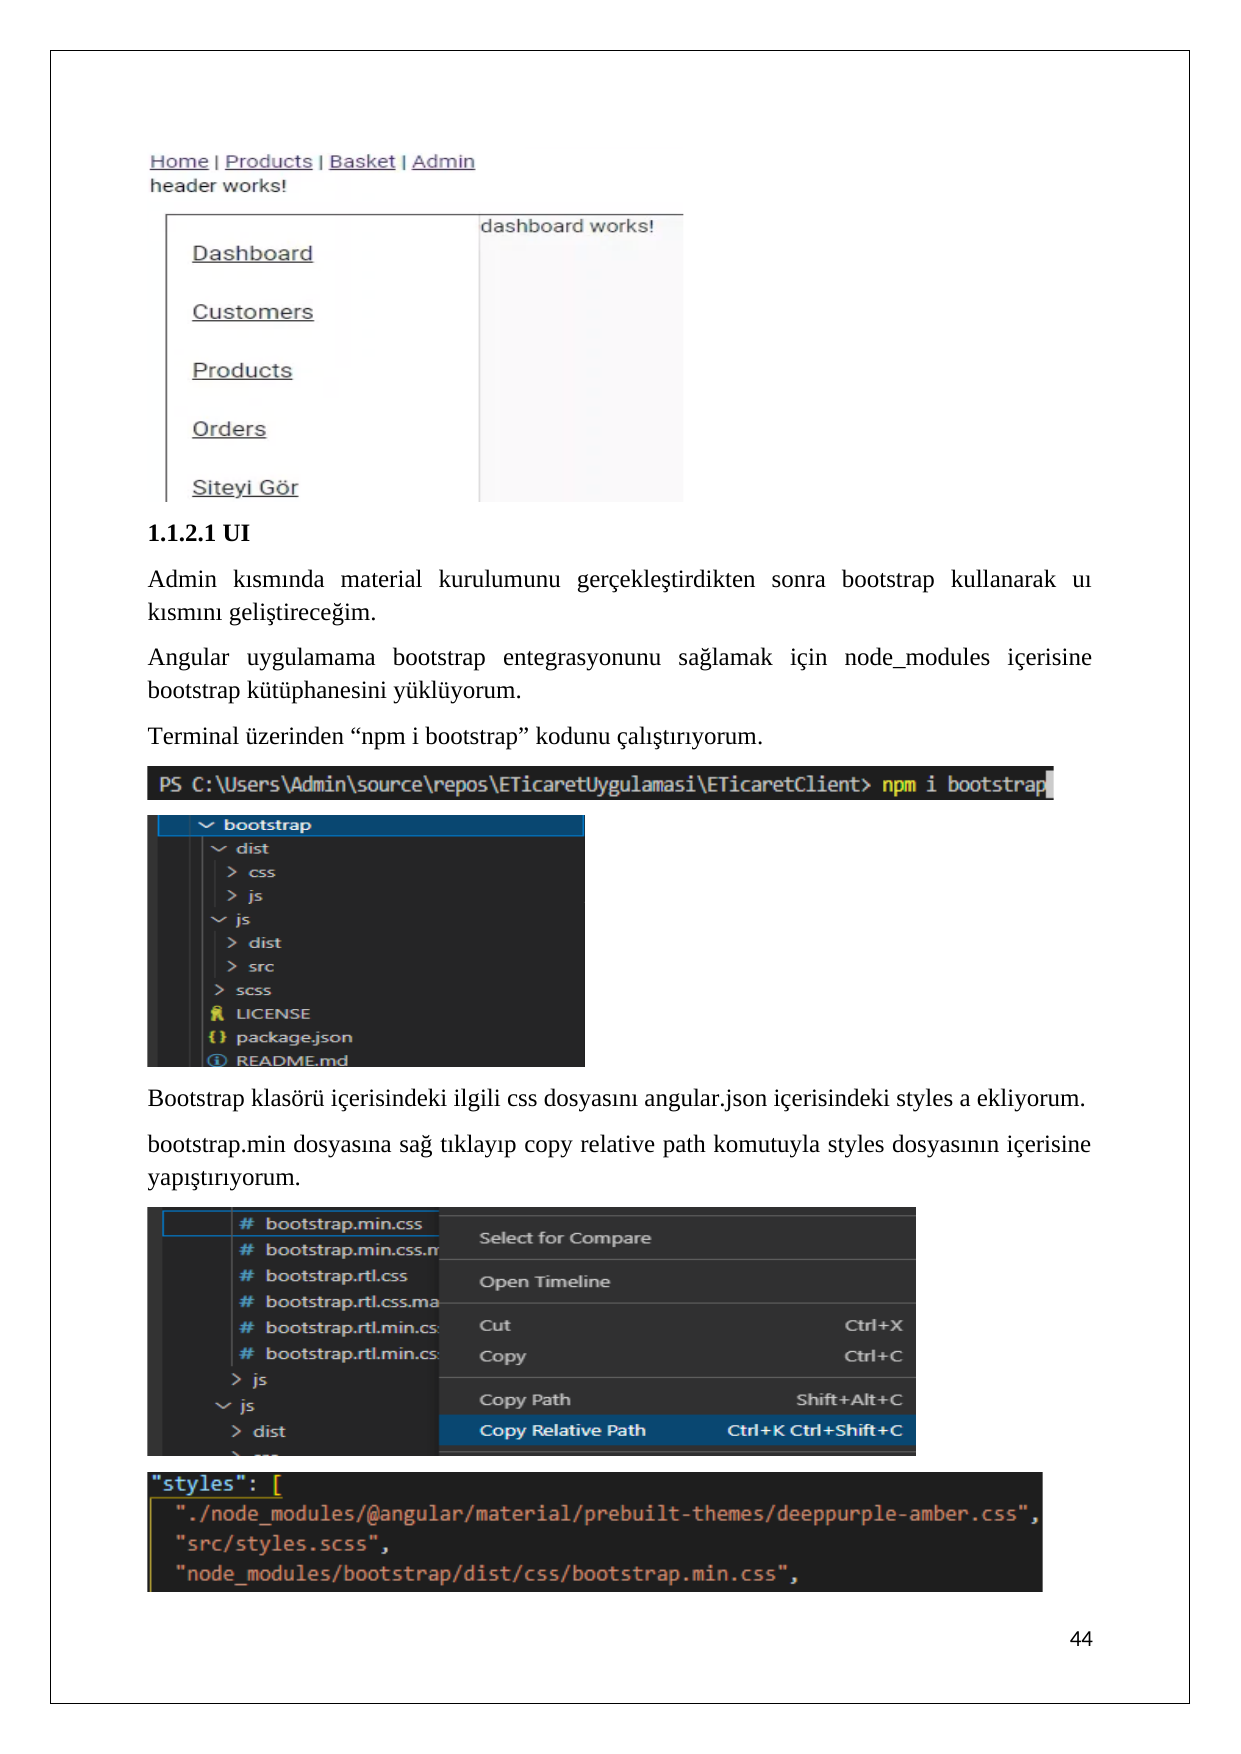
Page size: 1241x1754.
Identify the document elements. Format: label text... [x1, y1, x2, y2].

picture [147, 1472, 1043, 1592]
text Terminal üzerinden “npm i bootstrap” kodunu çalıştırıyorum. [147, 721, 1093, 749]
picture [147, 147, 684, 502]
text 1.1.2.1 UI [147, 518, 1093, 547]
text Admin kısmında material kurulumunu gerçekleştirdikten sonra bootstrap kullanarak uı kısmını geliştireceğim. [147, 564, 1093, 626]
text bootstrap.min dosyasına sağ tıklayıp copy relative path komutuyla styles dosyasının içerisine yapıştırıyorum. [147, 1129, 1093, 1191]
picture [147, 1207, 916, 1456]
picture [147, 815, 585, 1067]
picture [147, 766, 1054, 800]
text Angular uygulamama bootstrap entegrasyonunu sağlamak için node_modules içerisine bootstrap kütüphanesini yüklüyorum. [147, 642, 1093, 704]
text Bootstrap klasörü içerisindeki ilgili css dosyasını angular.json içerisindeki styles a ekliyorum. [147, 1083, 1093, 1112]
